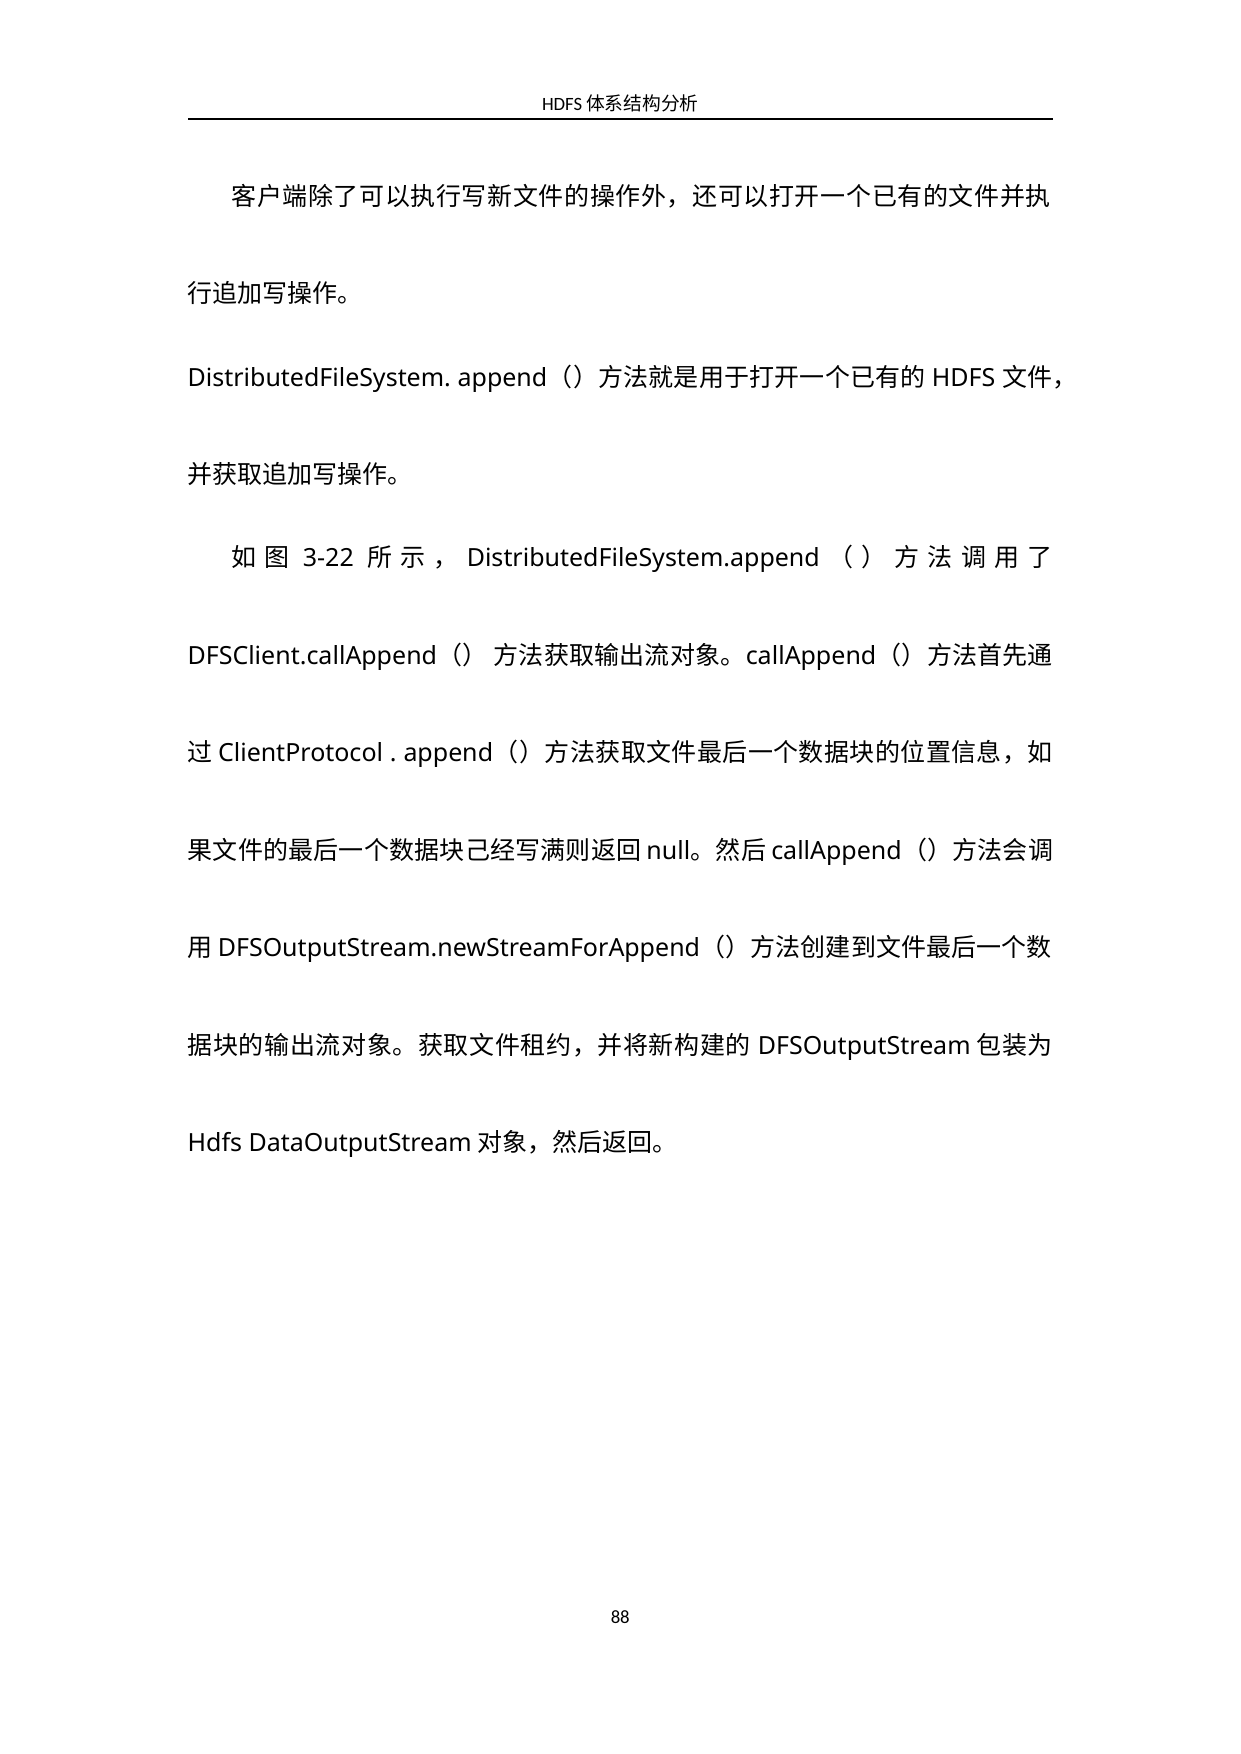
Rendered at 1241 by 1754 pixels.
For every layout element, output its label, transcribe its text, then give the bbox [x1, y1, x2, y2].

text DistributedFileSystem. append（）方法就是用于打开一个已有的HDFS 文件，并获取追加写操作。 [187, 343, 1053, 505]
text 如图3-22所示，DistributedFileSystem.append（）方法调用了DFSClient.callAppend（） 方法获取输出流对象。callAppend（）方法首先通过ClientProtocol . append（）方法获取文件最后一个数据块的位置信息，如果文件的最后一个数据块己经写满则返回null。然后callAppend（）方法会调用DFSOutputStream.newStreamForAppend（）方法创建到文件最后一个数据块的输出流对象。获取文件租约，并将新构建的DFSOutputStream包装为Hdfs DataOutputStream对象，然后返回。 [187, 523, 1053, 1173]
text 客户端除了可以执行写新文件的操作外，还可以打开一个已有的文件并执行追加写操作。 [187, 162, 1053, 324]
